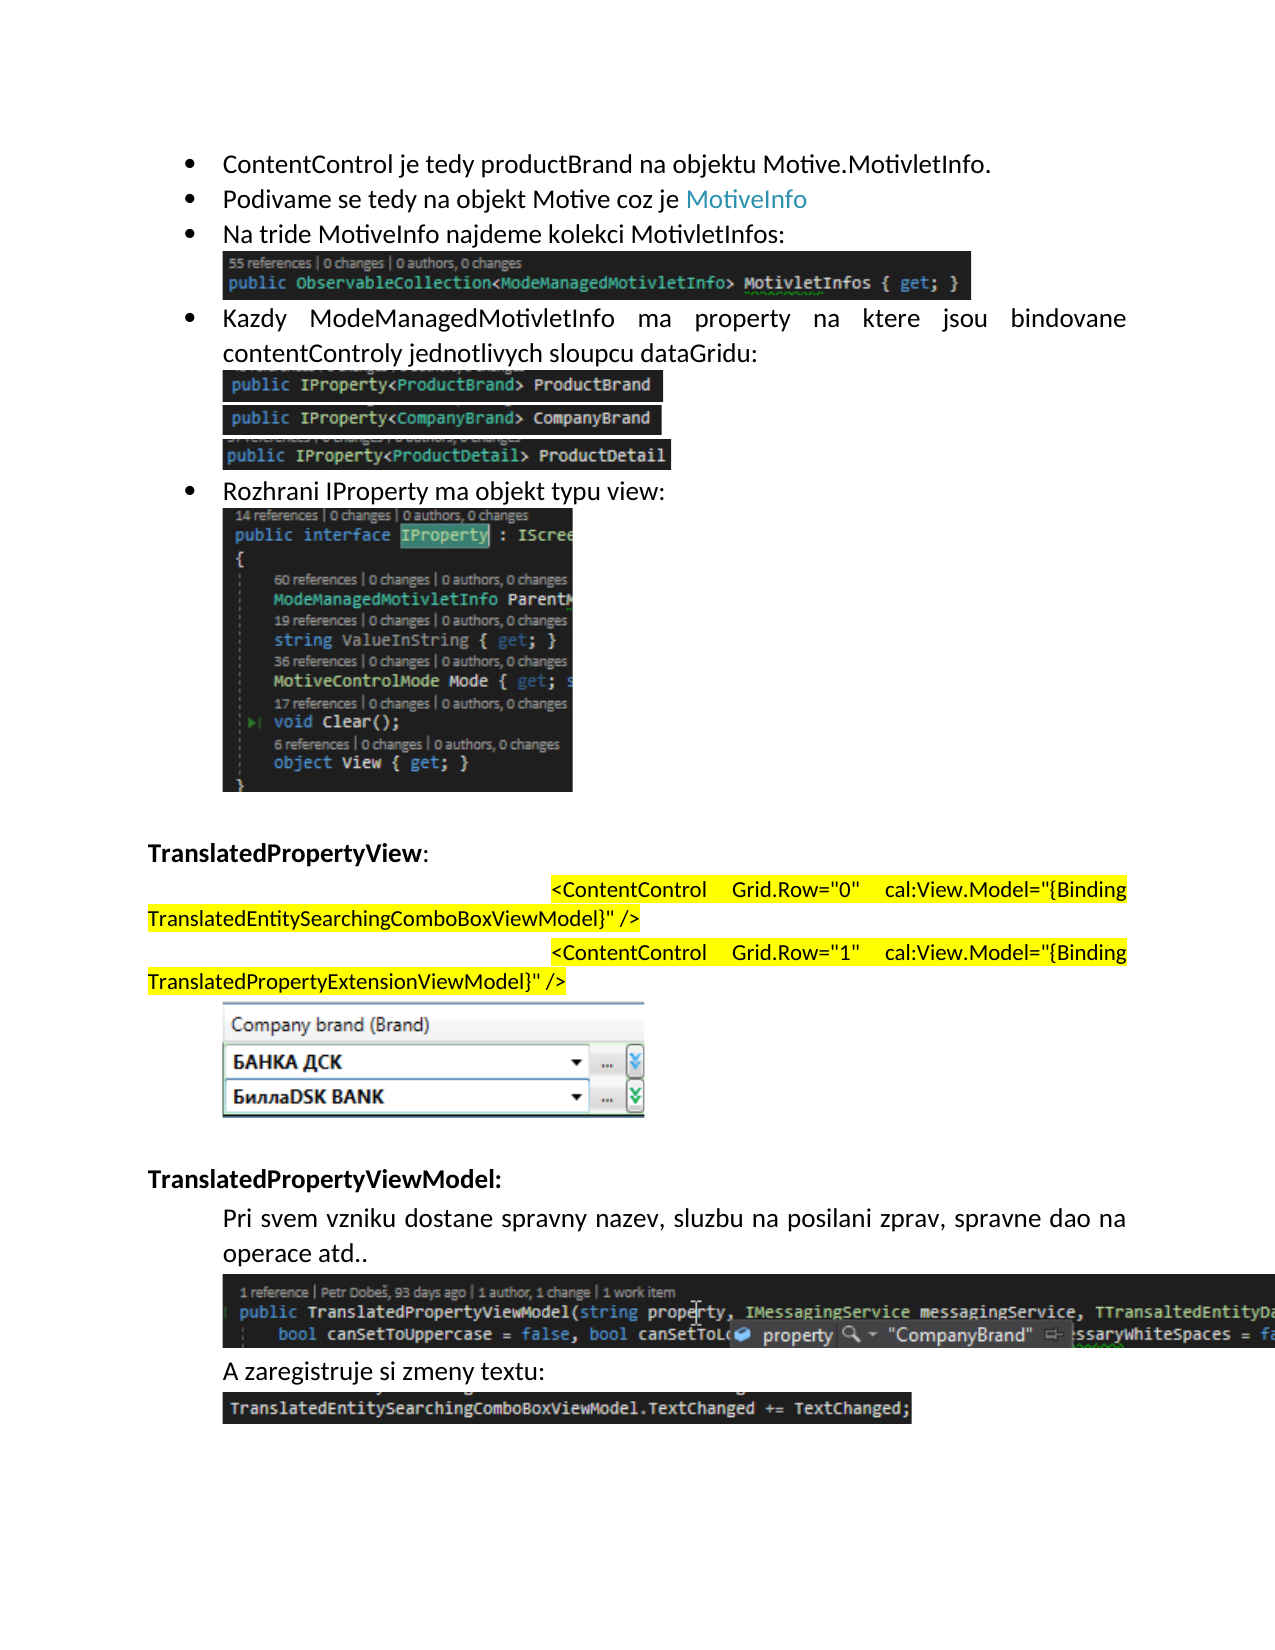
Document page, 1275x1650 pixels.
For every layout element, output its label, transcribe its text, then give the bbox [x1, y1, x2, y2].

list Na tride MotiveInfo najdeme kolekci MotivletInfos: [185, 217, 1127, 250]
picture [222, 1274, 1275, 1348]
list Kazdy ModeManagedMotivletInfo ma property na ktere jsou bindovane contentControly jednotlivych sloupcu dataGridu: [185, 301, 1127, 369]
text <ContentControl Grid.Row="1" cal:View.Model="{Binding TranslatedPropertyExtensionViewModel}" /> [148, 938, 1127, 995]
text TranslatedPropertyView: [148, 836, 1127, 869]
picture [222, 439, 672, 470]
text TranslatedPropertyViewModel: [148, 1162, 1127, 1195]
picture [222, 508, 573, 792]
text Pri svem vzniku dostane spravny nazev, sluzbu na posilani zprav, spravne dao na operace atd.. [223, 1201, 1127, 1269]
text A zaregistruje si zmeny textu: [223, 1354, 1127, 1387]
list Rozhrani IProperty ma objekt typu view: [185, 474, 1127, 507]
picture [222, 1392, 912, 1424]
text <ContentControl Grid.Row="0" cal:View.Model="{Binding TranslatedEntitySearchingComboBoxViewModel}" /> [148, 875, 1127, 932]
picture [222, 251, 972, 300]
list Podivame se tedy na objekt Motive coz je MotiveInfo [185, 182, 1127, 215]
picture [222, 370, 664, 402]
picture [222, 405, 662, 435]
list ContentControl je tedy productBrand na objektu Motive.MotivletInfo. [185, 148, 1127, 181]
picture [222, 1000, 645, 1118]
